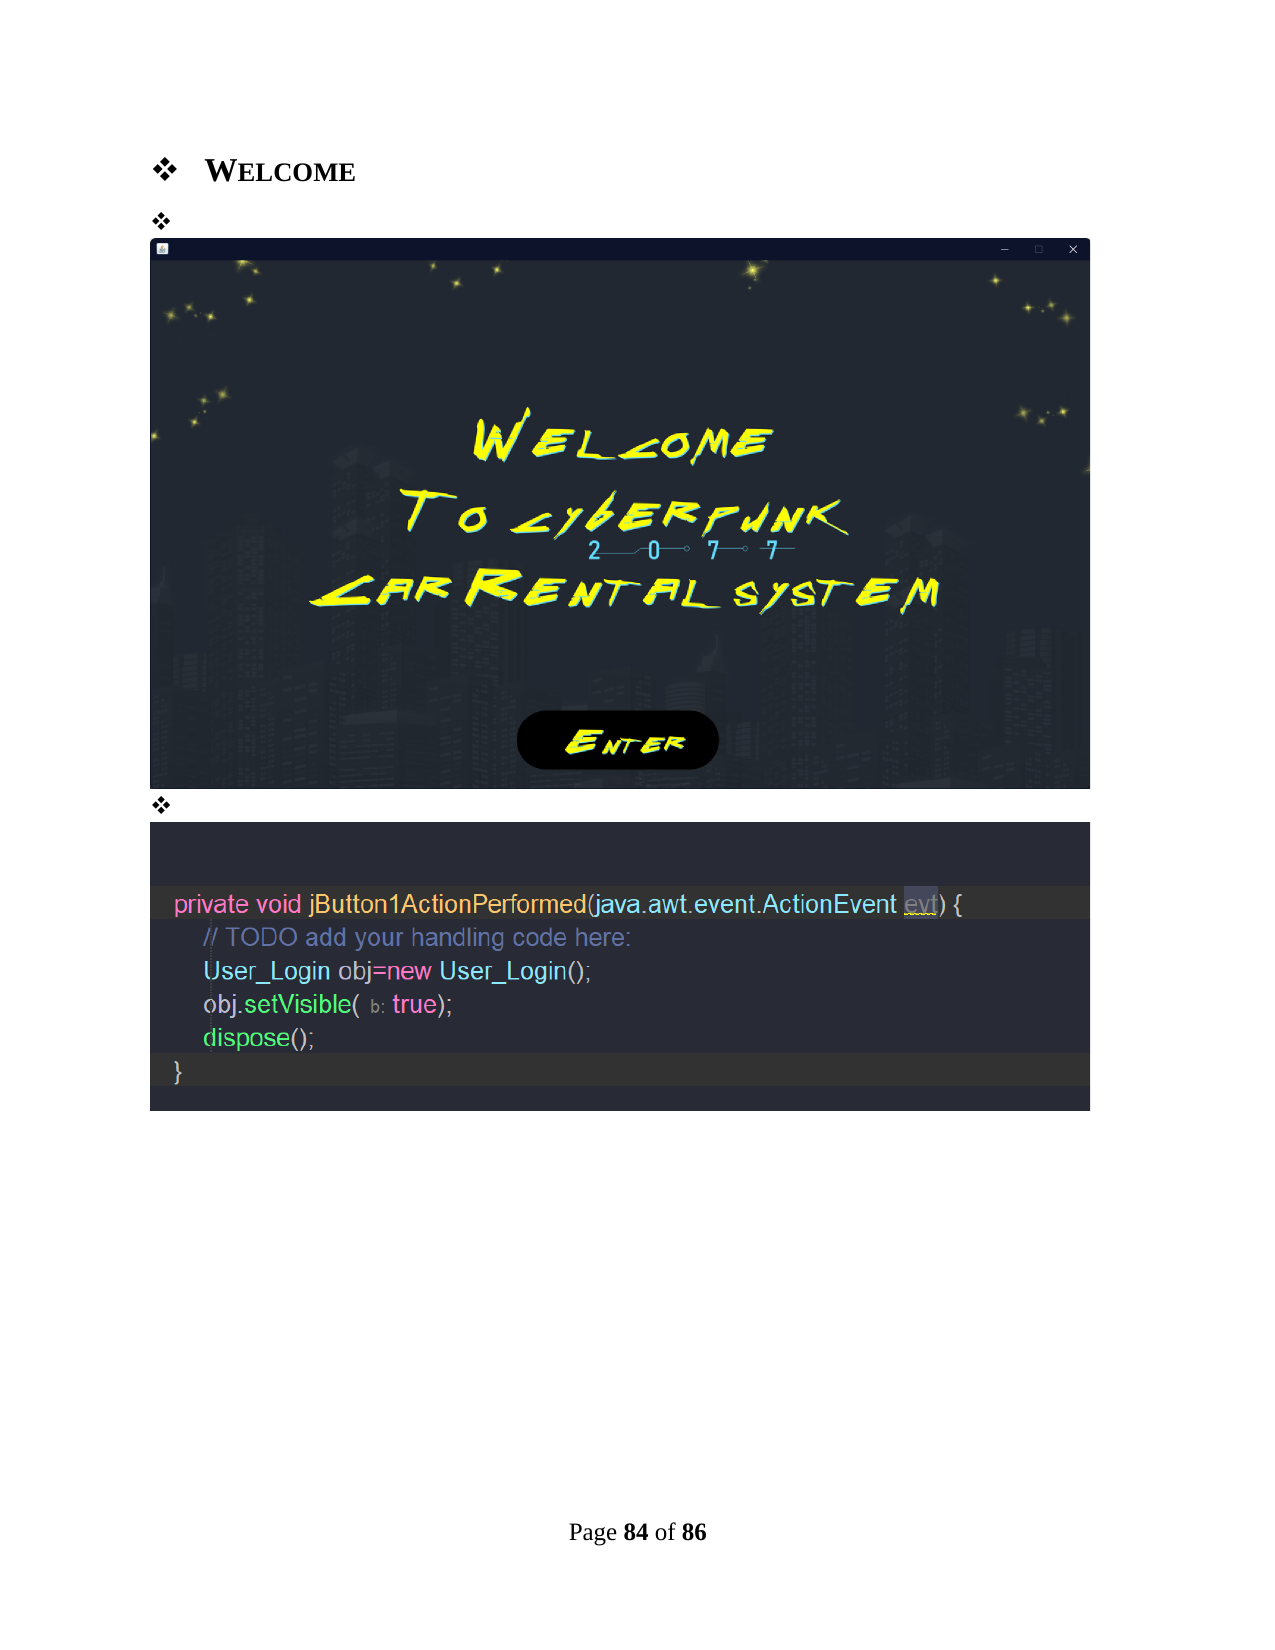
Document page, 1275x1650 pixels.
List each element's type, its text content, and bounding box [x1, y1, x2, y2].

picture [150, 238, 1091, 789]
subtitle Welcome [150, 150, 1125, 188]
picture [150, 822, 1091, 1111]
